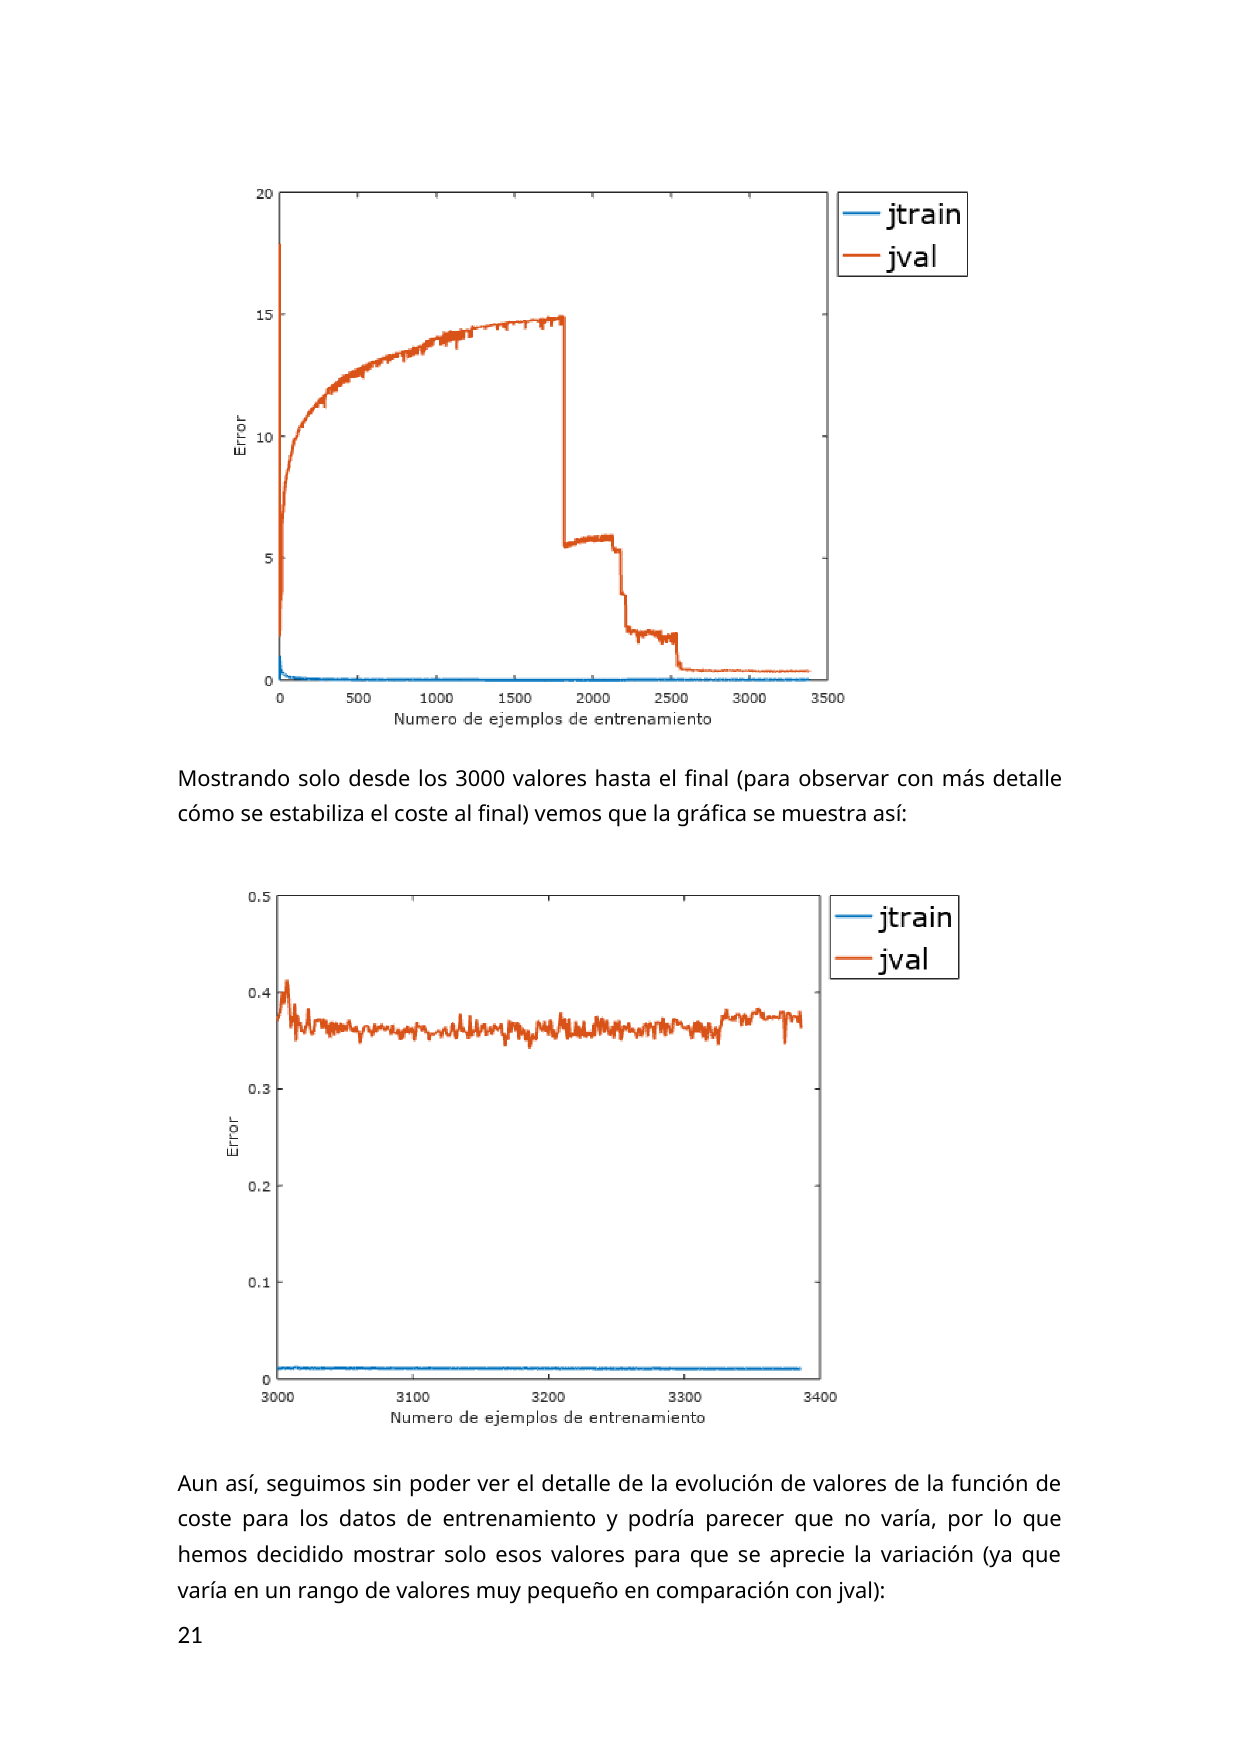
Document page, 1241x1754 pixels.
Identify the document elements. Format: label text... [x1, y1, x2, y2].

text Aun así, seguimos sin poder ver el detalle de la evolución de valores de la función de coste para los datos de entrenamiento y podría parecer que no varía, por lo que hemos decidido mostrar solo esos valores para que se aprecie la variación (ya que varía en un rango de valores muy pequeño en comparación con jval): [177, 1468, 1063, 1604]
picture [177, 852, 962, 1444]
picture [177, 147, 968, 739]
text Mostrando solo desde los 3000 valores hasta el final (para observar con más detalle cómo se estabiliza el coste al final) vemos que la gráfica se muestra así: [177, 762, 1063, 828]
